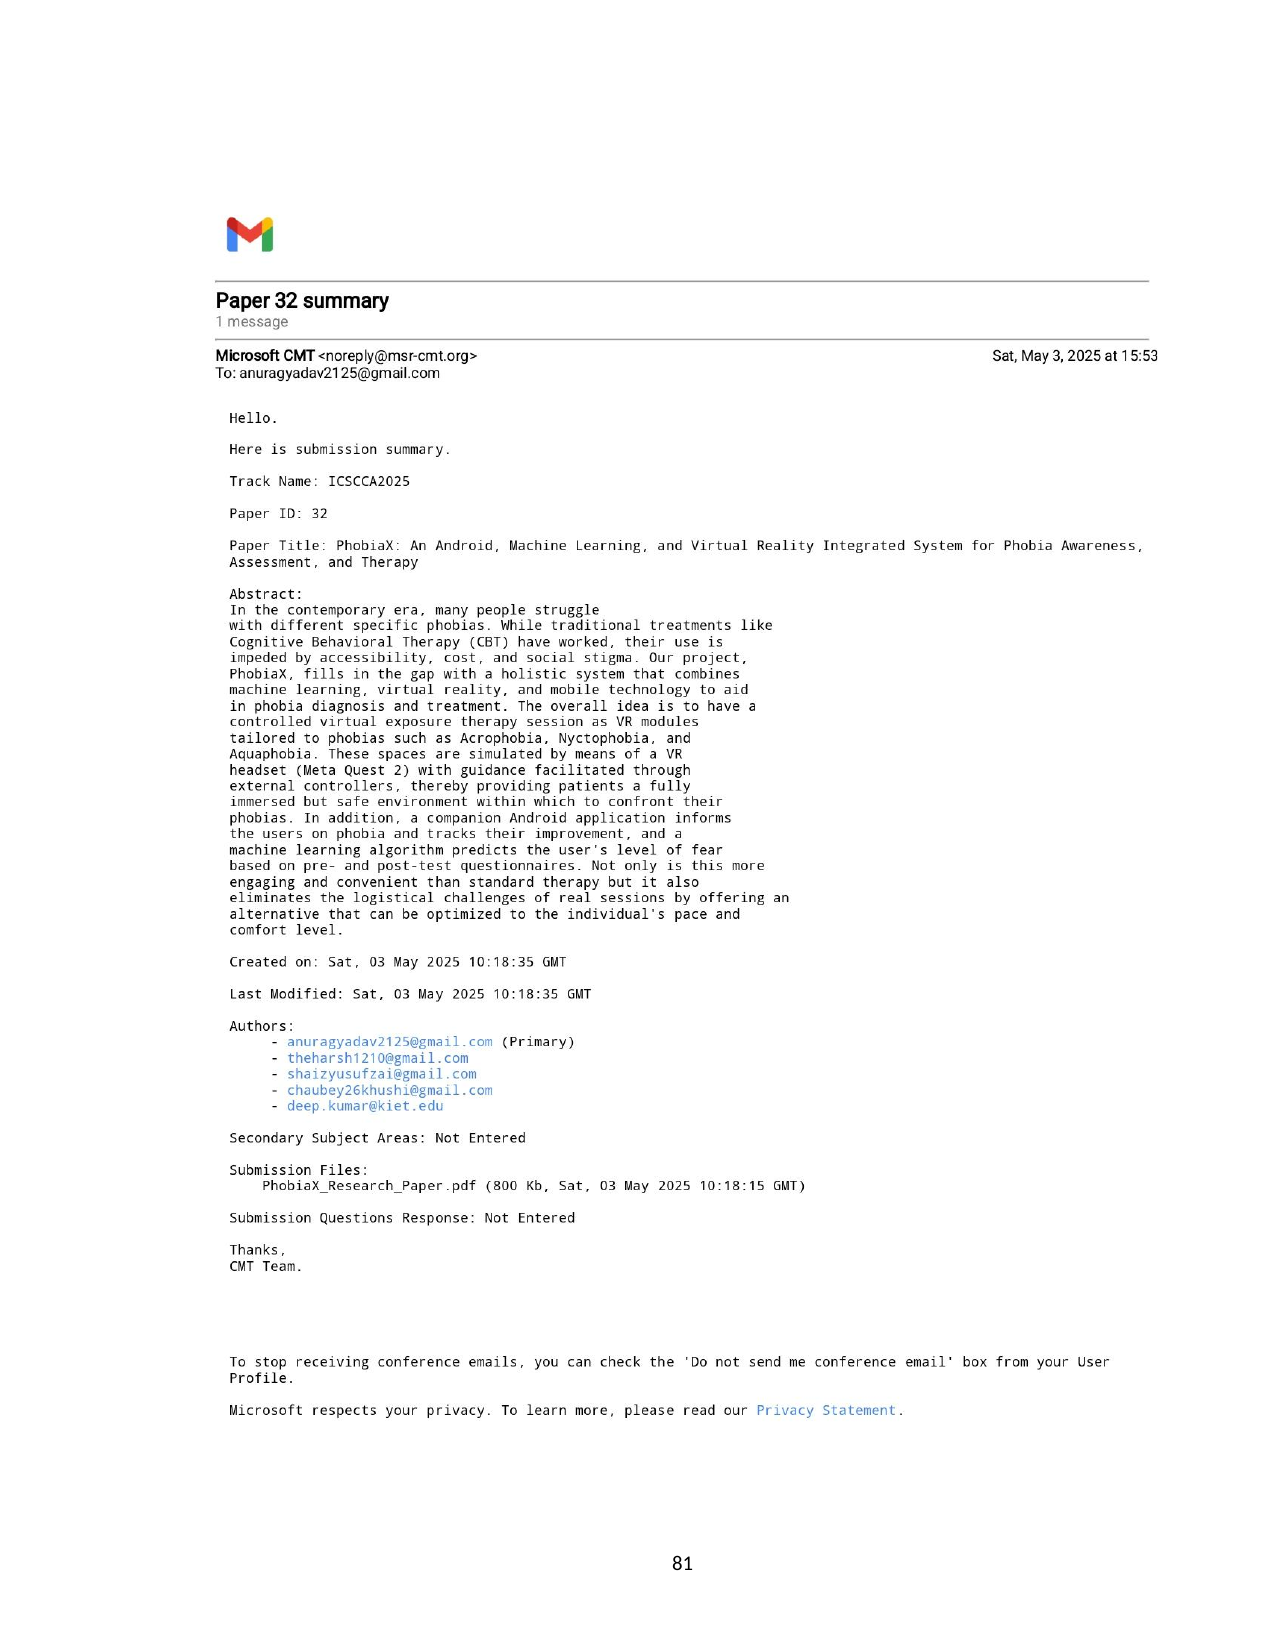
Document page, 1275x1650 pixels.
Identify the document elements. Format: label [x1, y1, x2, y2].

picture [207, 192, 1158, 1422]
